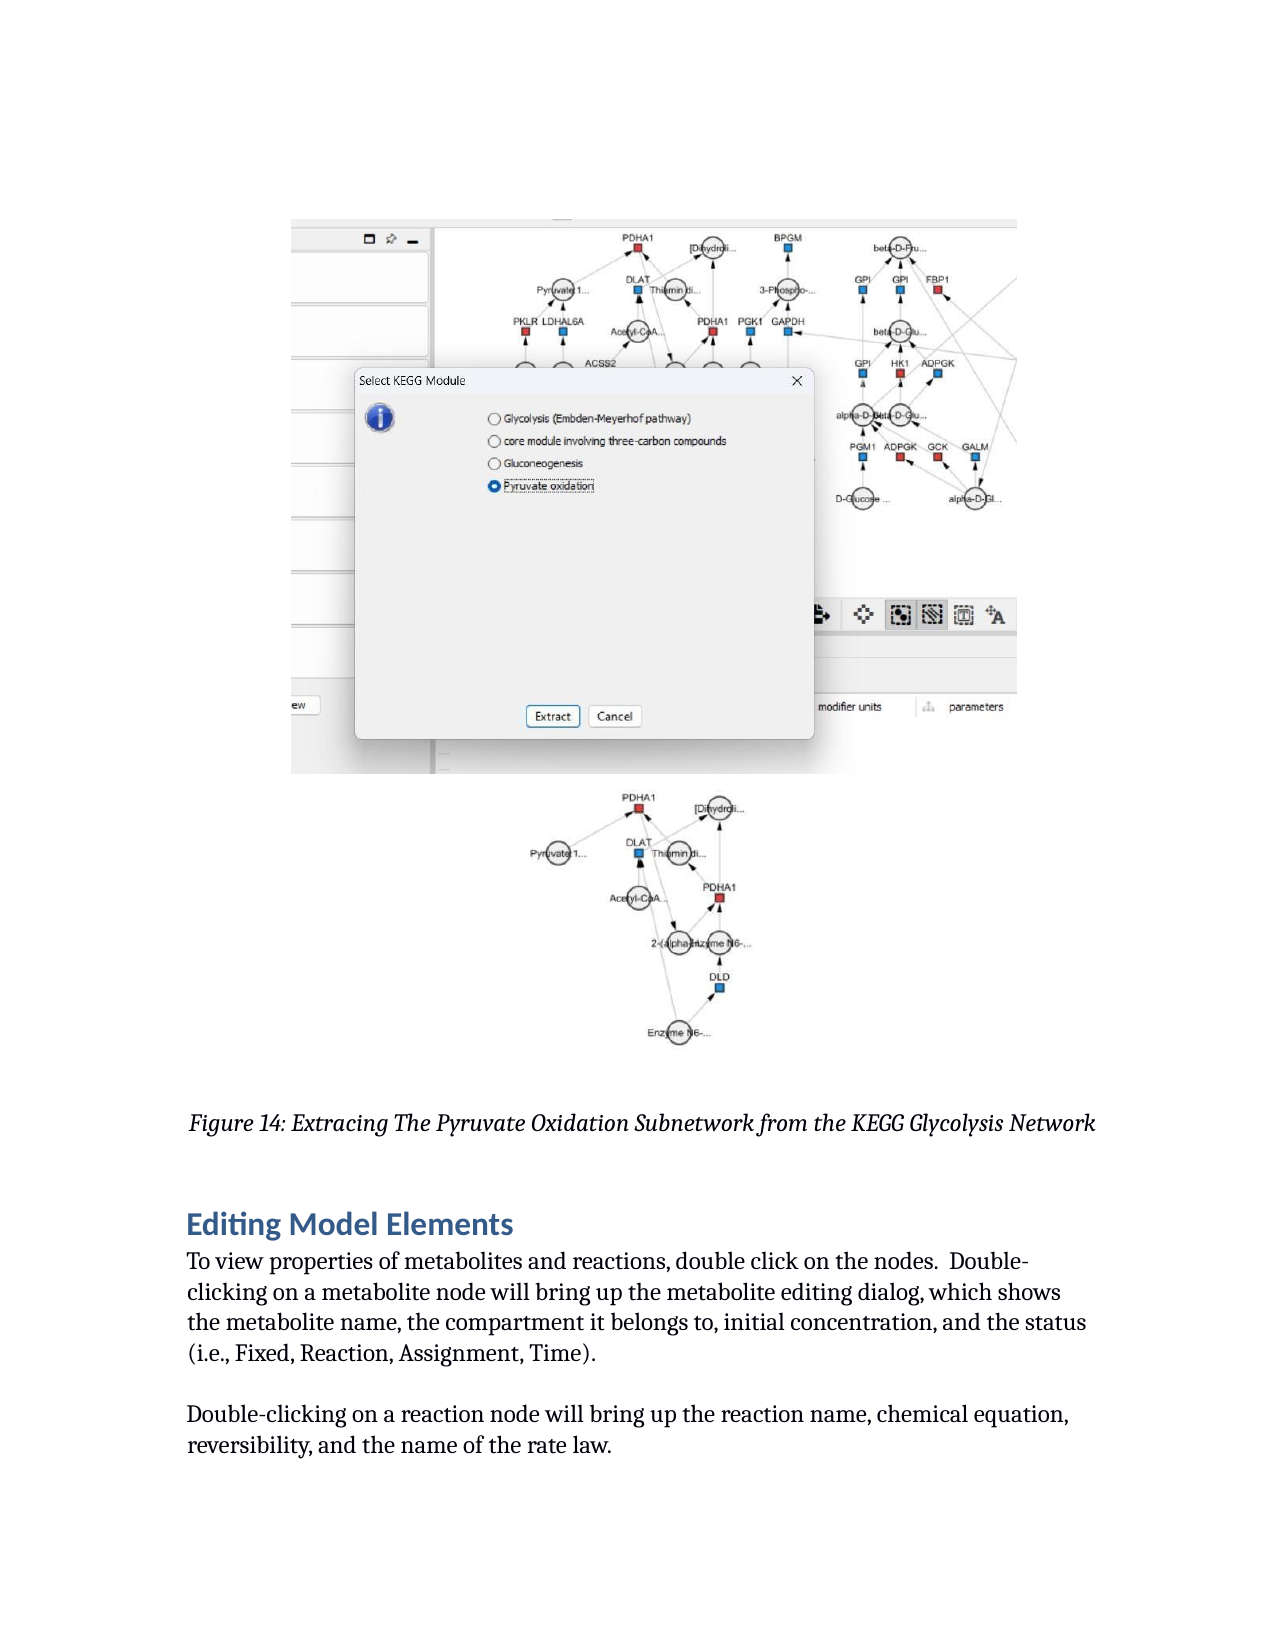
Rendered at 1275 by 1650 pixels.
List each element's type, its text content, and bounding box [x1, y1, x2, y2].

text Figure 14: Extracing The Pyruvate Oxidation Subnetwork from the KEGG Glycolysis Network [165, 1108, 1120, 1137]
subtitle Editing Model Elements [186, 1203, 1164, 1244]
picture [489, 789, 825, 1086]
text To view properties of metabolites and reactions, double click on the nodes. Double-clicking on a metabolite node will bring up the metabolite editing dialog, which shows the metabolite name, the compartment it belongs to, initial concentration, and the status (i.e., Fixed, Reaction, Assignment, Time). [186, 1247, 1088, 1367]
picture [291, 219, 1017, 774]
text Double-clicking on a reaction node will bring up the reaction name, chemical equation, reversibility, and the name of the rate law. [186, 1400, 1088, 1459]
